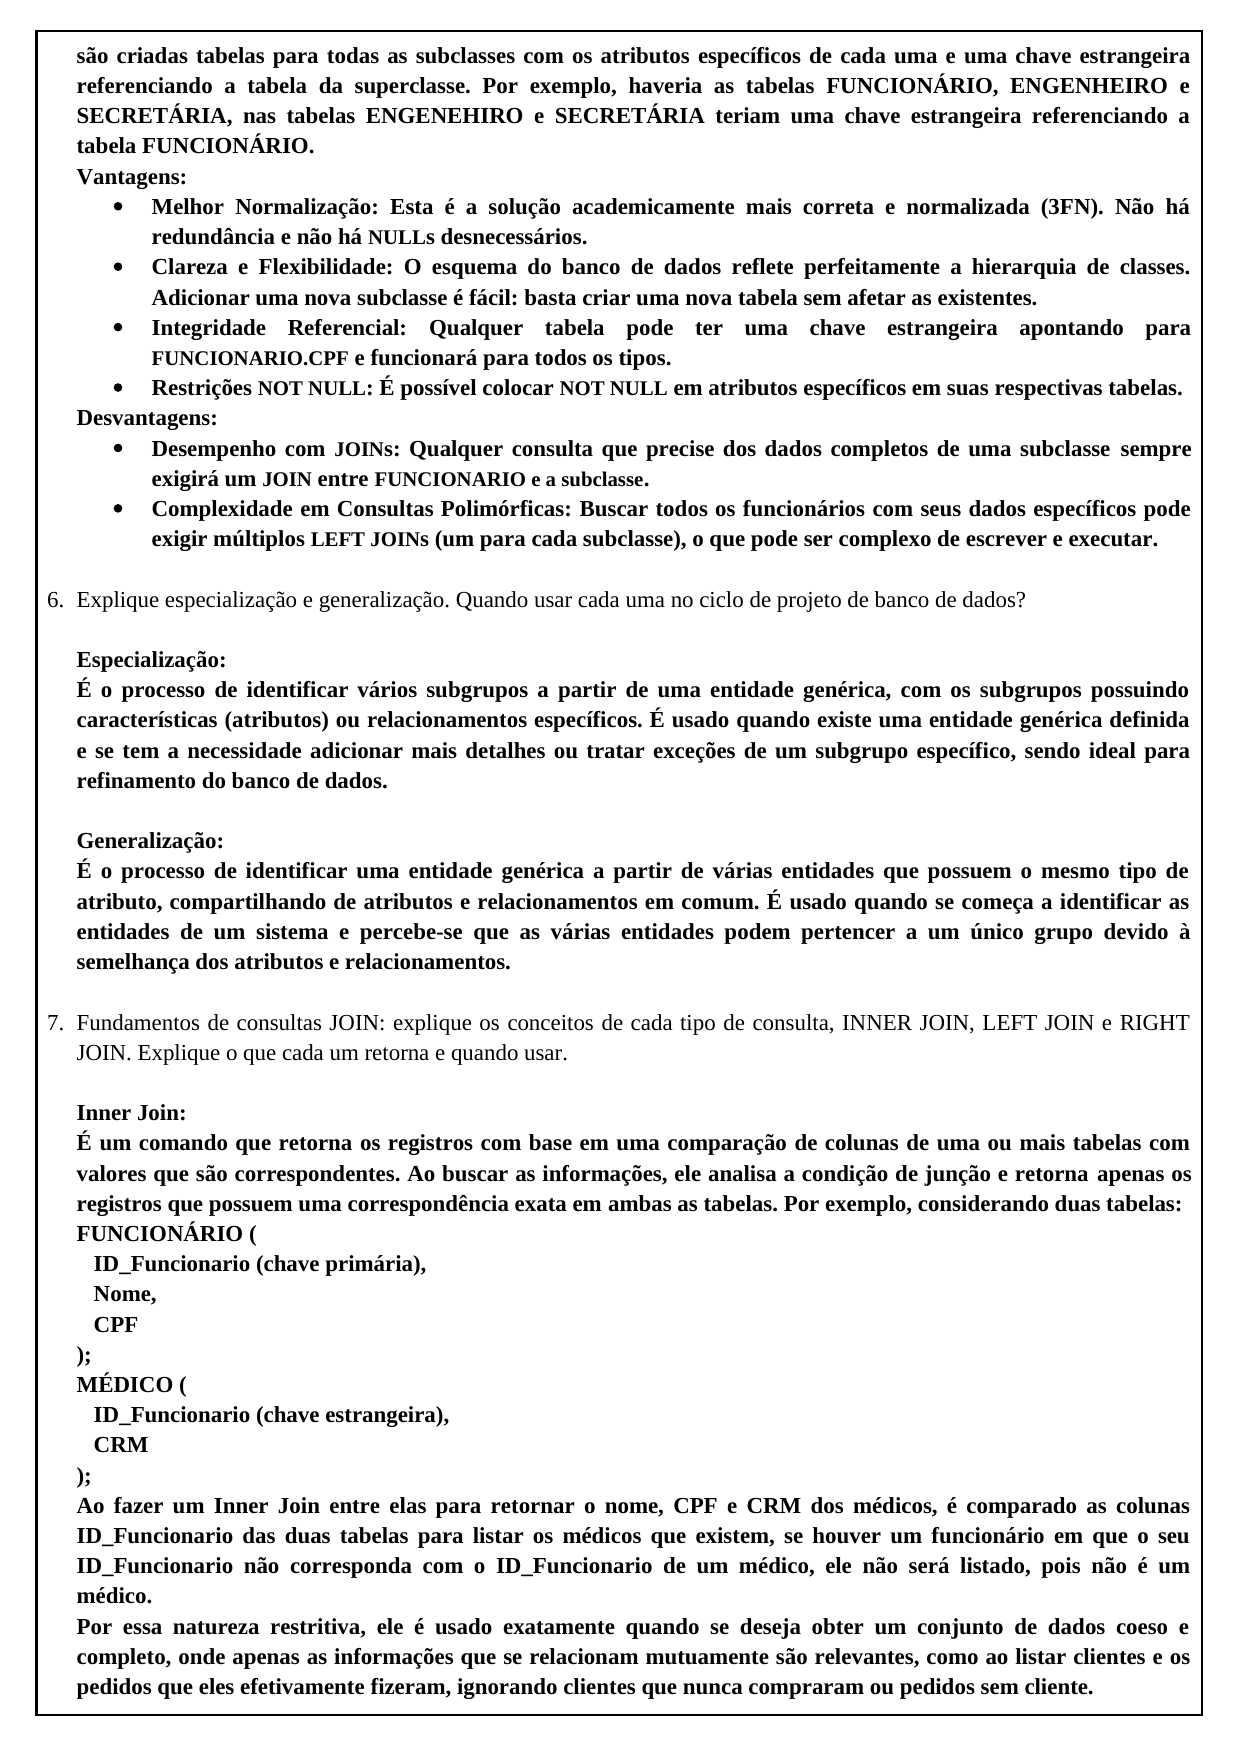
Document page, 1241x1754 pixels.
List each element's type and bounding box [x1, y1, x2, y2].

table_header [38, 32, 1201, 1714]
